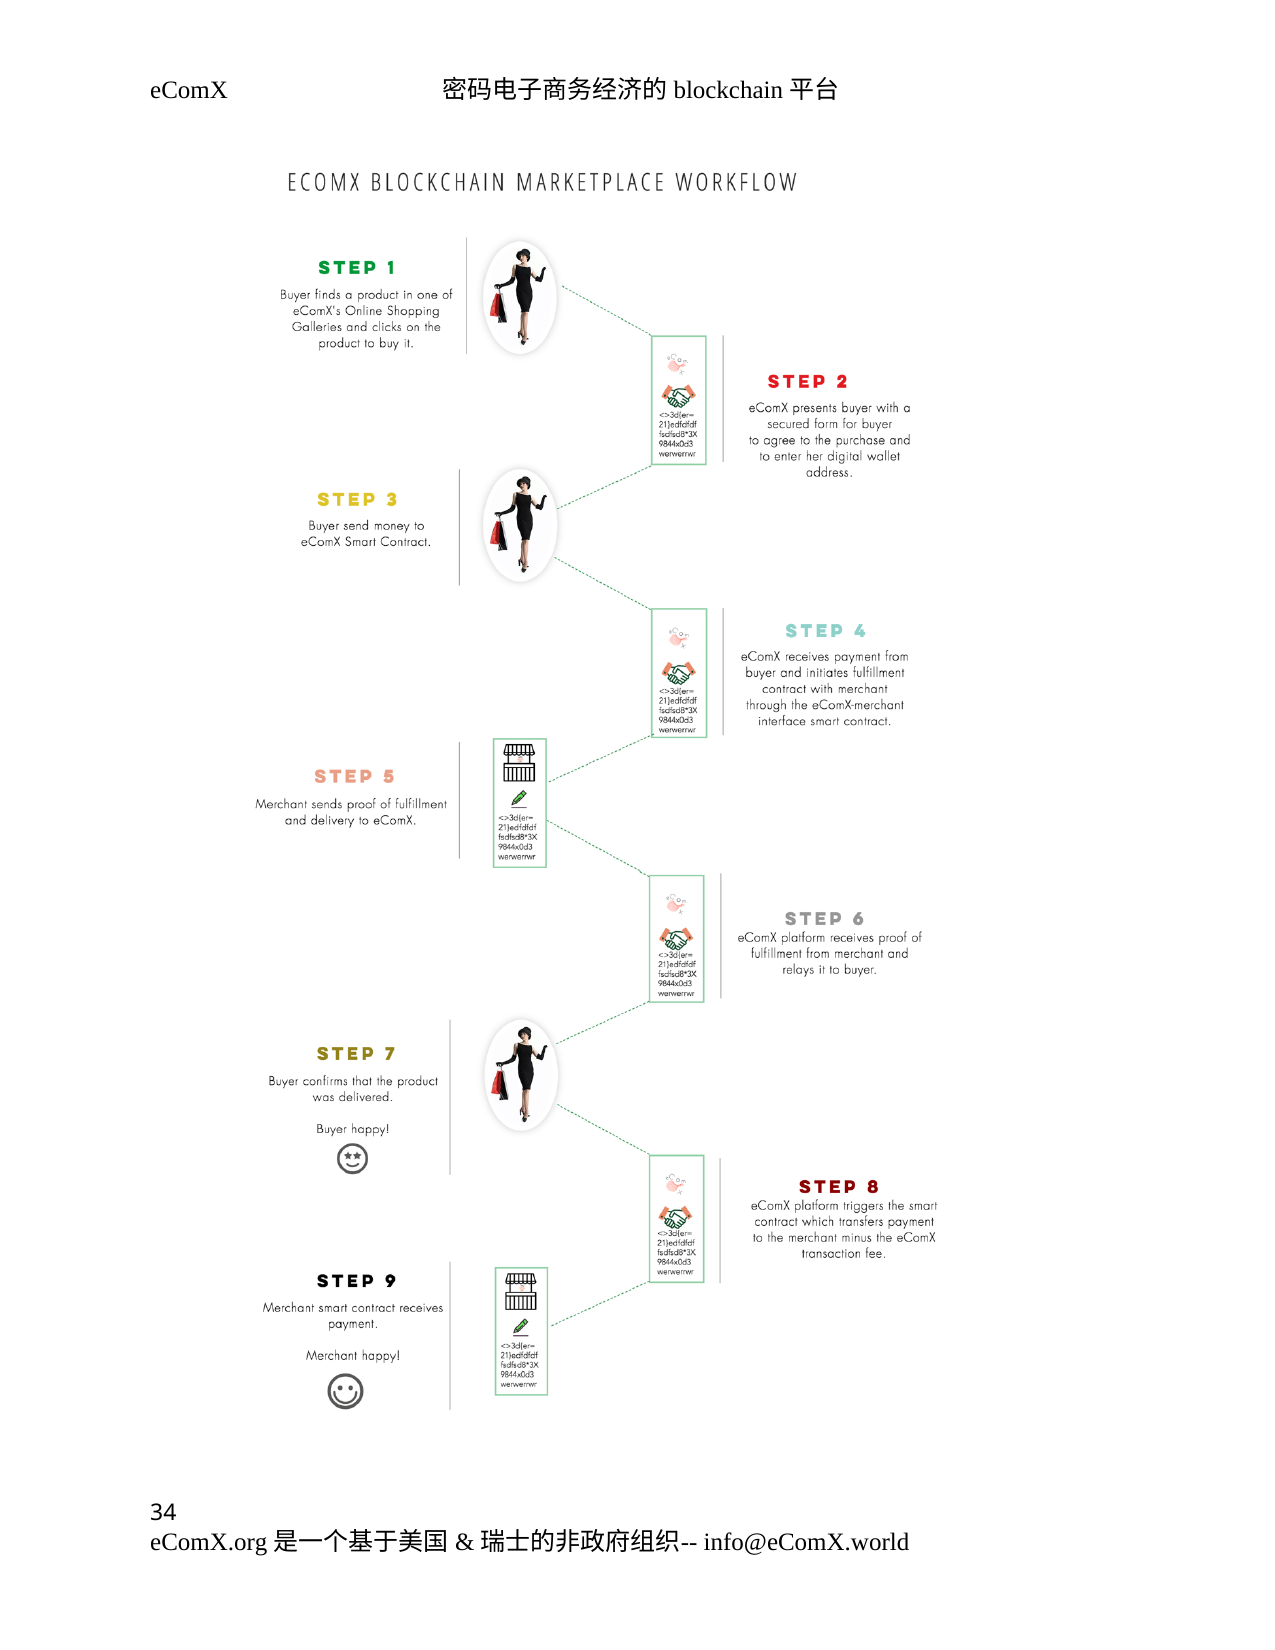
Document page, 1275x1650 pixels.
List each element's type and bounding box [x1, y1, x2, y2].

picture [56, 150, 1129, 1456]
